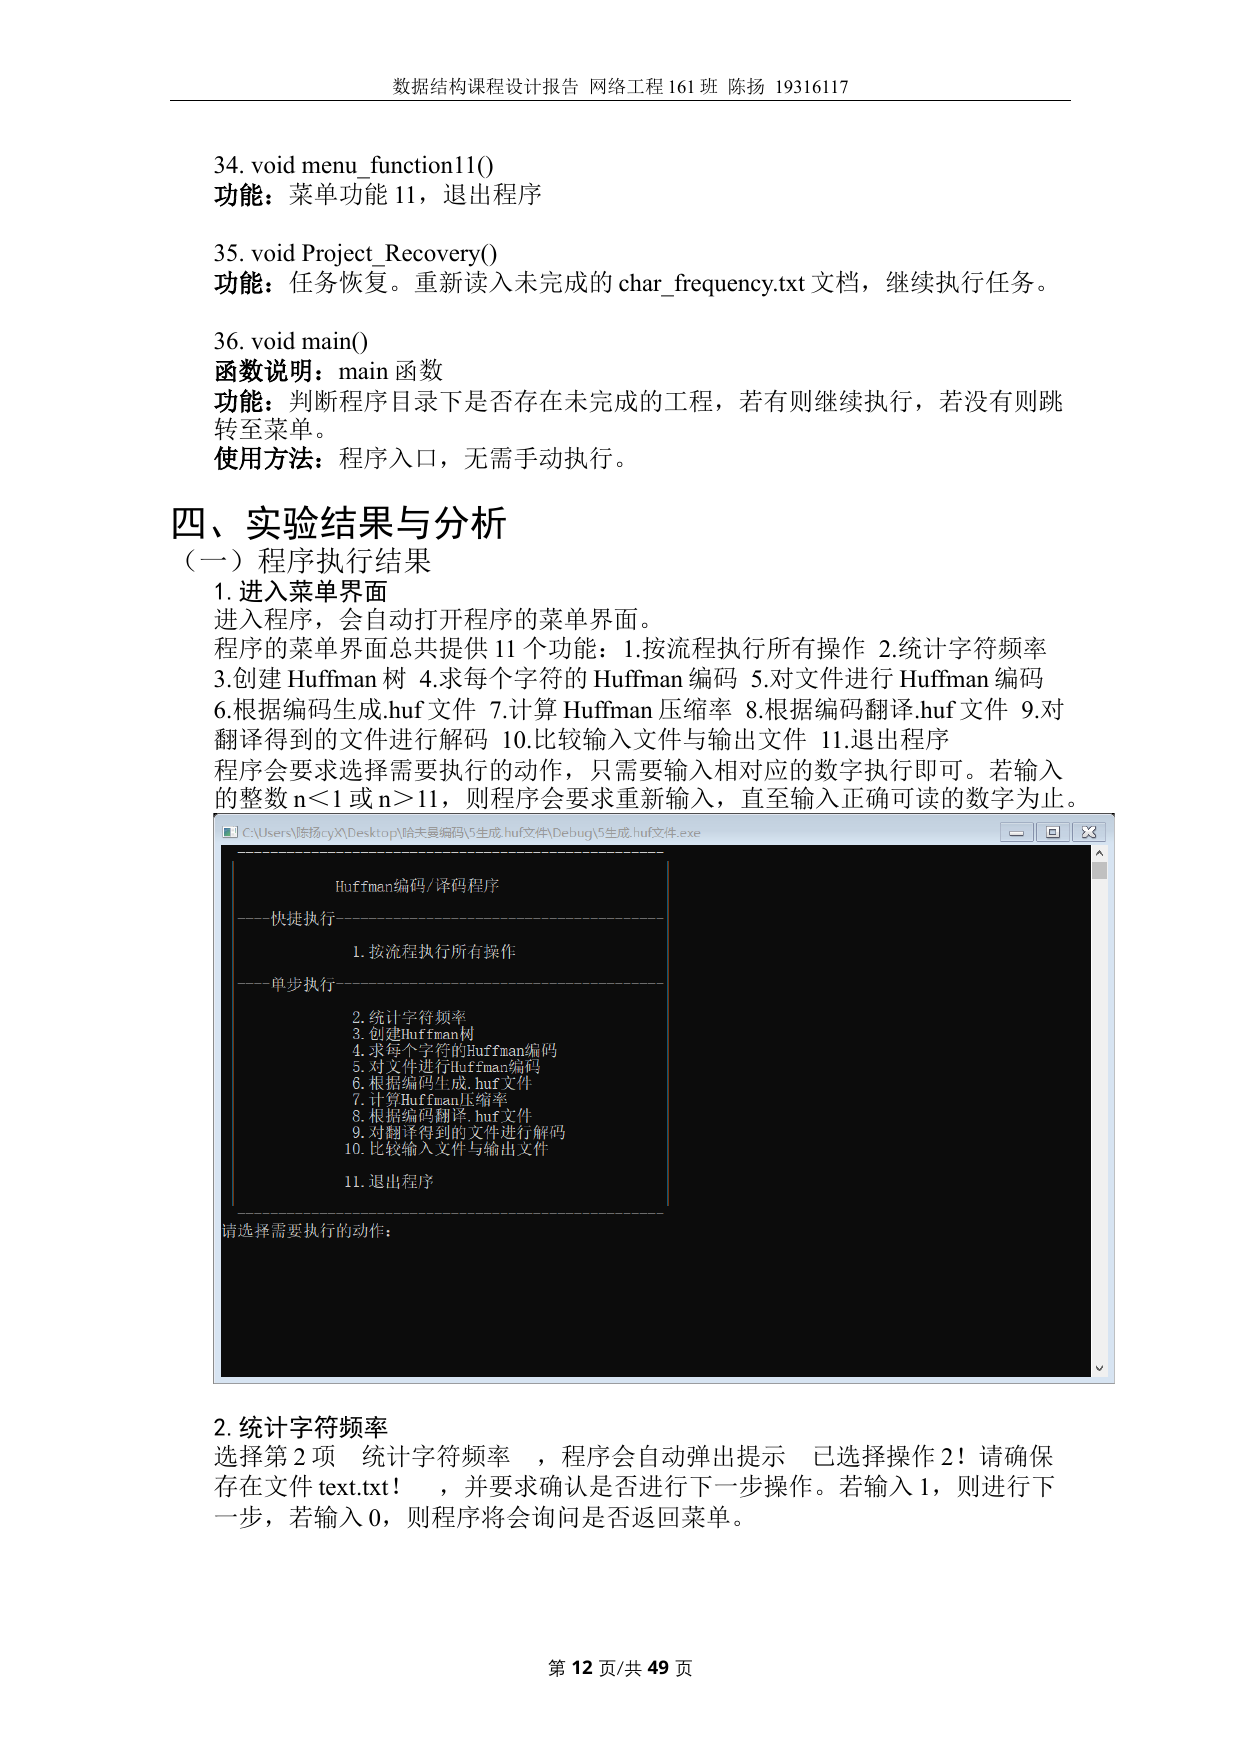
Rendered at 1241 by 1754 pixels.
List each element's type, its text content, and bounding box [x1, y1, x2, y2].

text 35. void Project_Recovery() [213, 238, 1071, 267]
text 程序的菜单界面总共提供11个功能：1.按流程执行所有操作 2.统计字符频率 3.创建Huffman树 4.求每个字符的Huffman编码 5.对文件进行Huffman编码 6.根据编码生成.huf文件 7.计算Huffman压缩率 8.根据编码翻译.huf文件 9.对翻译得到的文件进行解码 10.比较输入文件与输出文件 11.退出程序 [213, 632, 1071, 754]
text 2.统计字符频率 [169, 1412, 1071, 1440]
text 程序会要求选择需要执行的动作，只需要输入相对应的数字执行即可。若输入的整数n＜1或n＞11，则程序会要求重新输入，直至输入正确可读的数字为止。 [213, 754, 1071, 813]
text 四、实验结果与分析 [169, 499, 1071, 542]
text 进入程序，会自动打开程序的菜单界面。 [169, 604, 1071, 632]
text 1.进入菜单界面 [169, 575, 1071, 604]
text （一）程序执行结果 [169, 542, 1071, 575]
text 功能：任务恢复。重新读入未完成的char_frequency.txt文档，继续执行任务。 [213, 267, 1071, 297]
text 36. void main() [213, 326, 1071, 354]
text 功能：菜单功能11，退出程序 [213, 179, 1071, 209]
text 函数说明：main函数 [213, 354, 1071, 385]
text 选择第2项“统计字符频率”，程序会自动弹出提示“已选择操作2！请确保存在文件text.txt！”，并要求确认是否进行下一步操作。若输入1，则进行下一步，若输入0，则程序将会询问是否返回菜单。 [213, 1440, 1071, 1532]
text 使用方法：程序入口，无需手动执行。 [213, 442, 1071, 471]
text 34. void menu_function11() [213, 150, 1071, 179]
text 功能：判断程序目录下是否存在未完成的工程，若有则继续执行，若没有则跳转至菜单。 [213, 385, 1071, 442]
